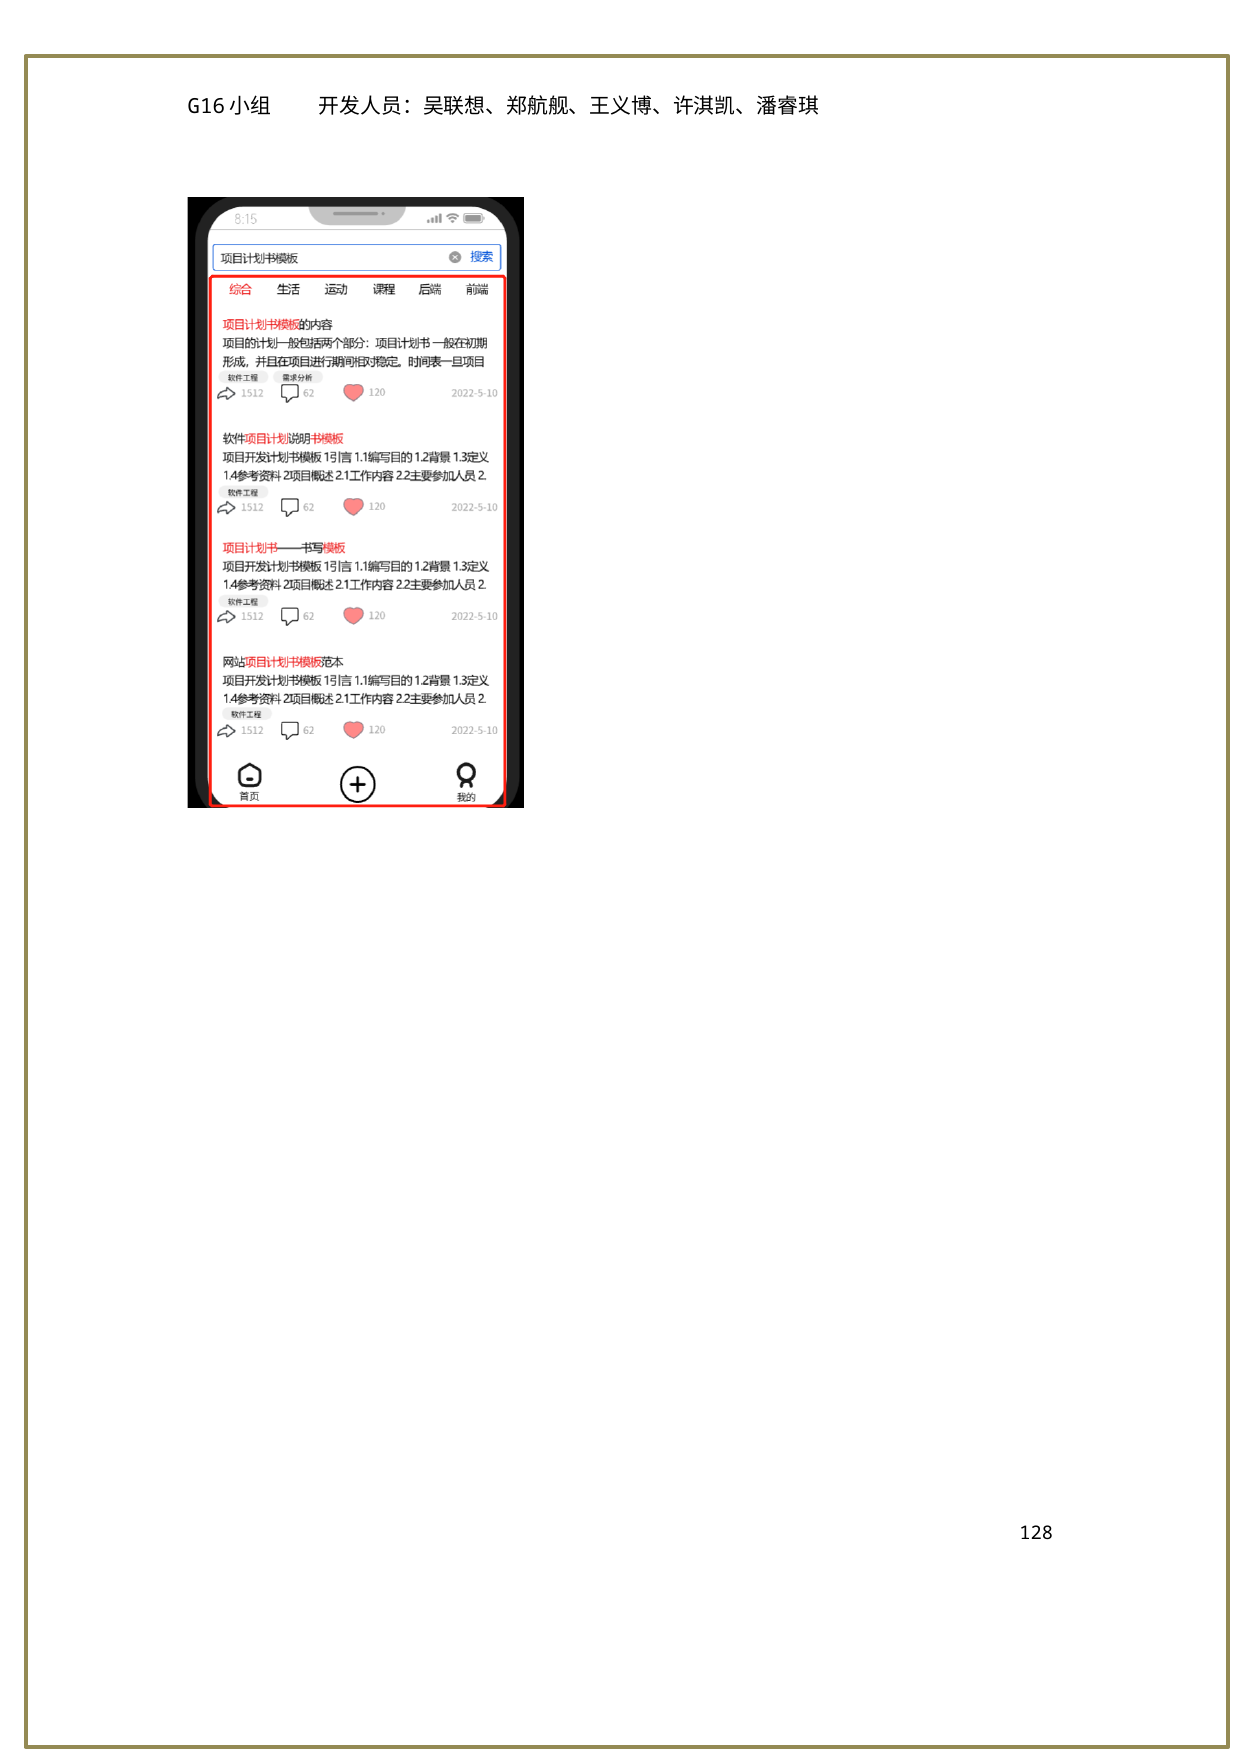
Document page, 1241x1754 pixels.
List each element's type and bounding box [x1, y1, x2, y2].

picture [187, 197, 524, 808]
